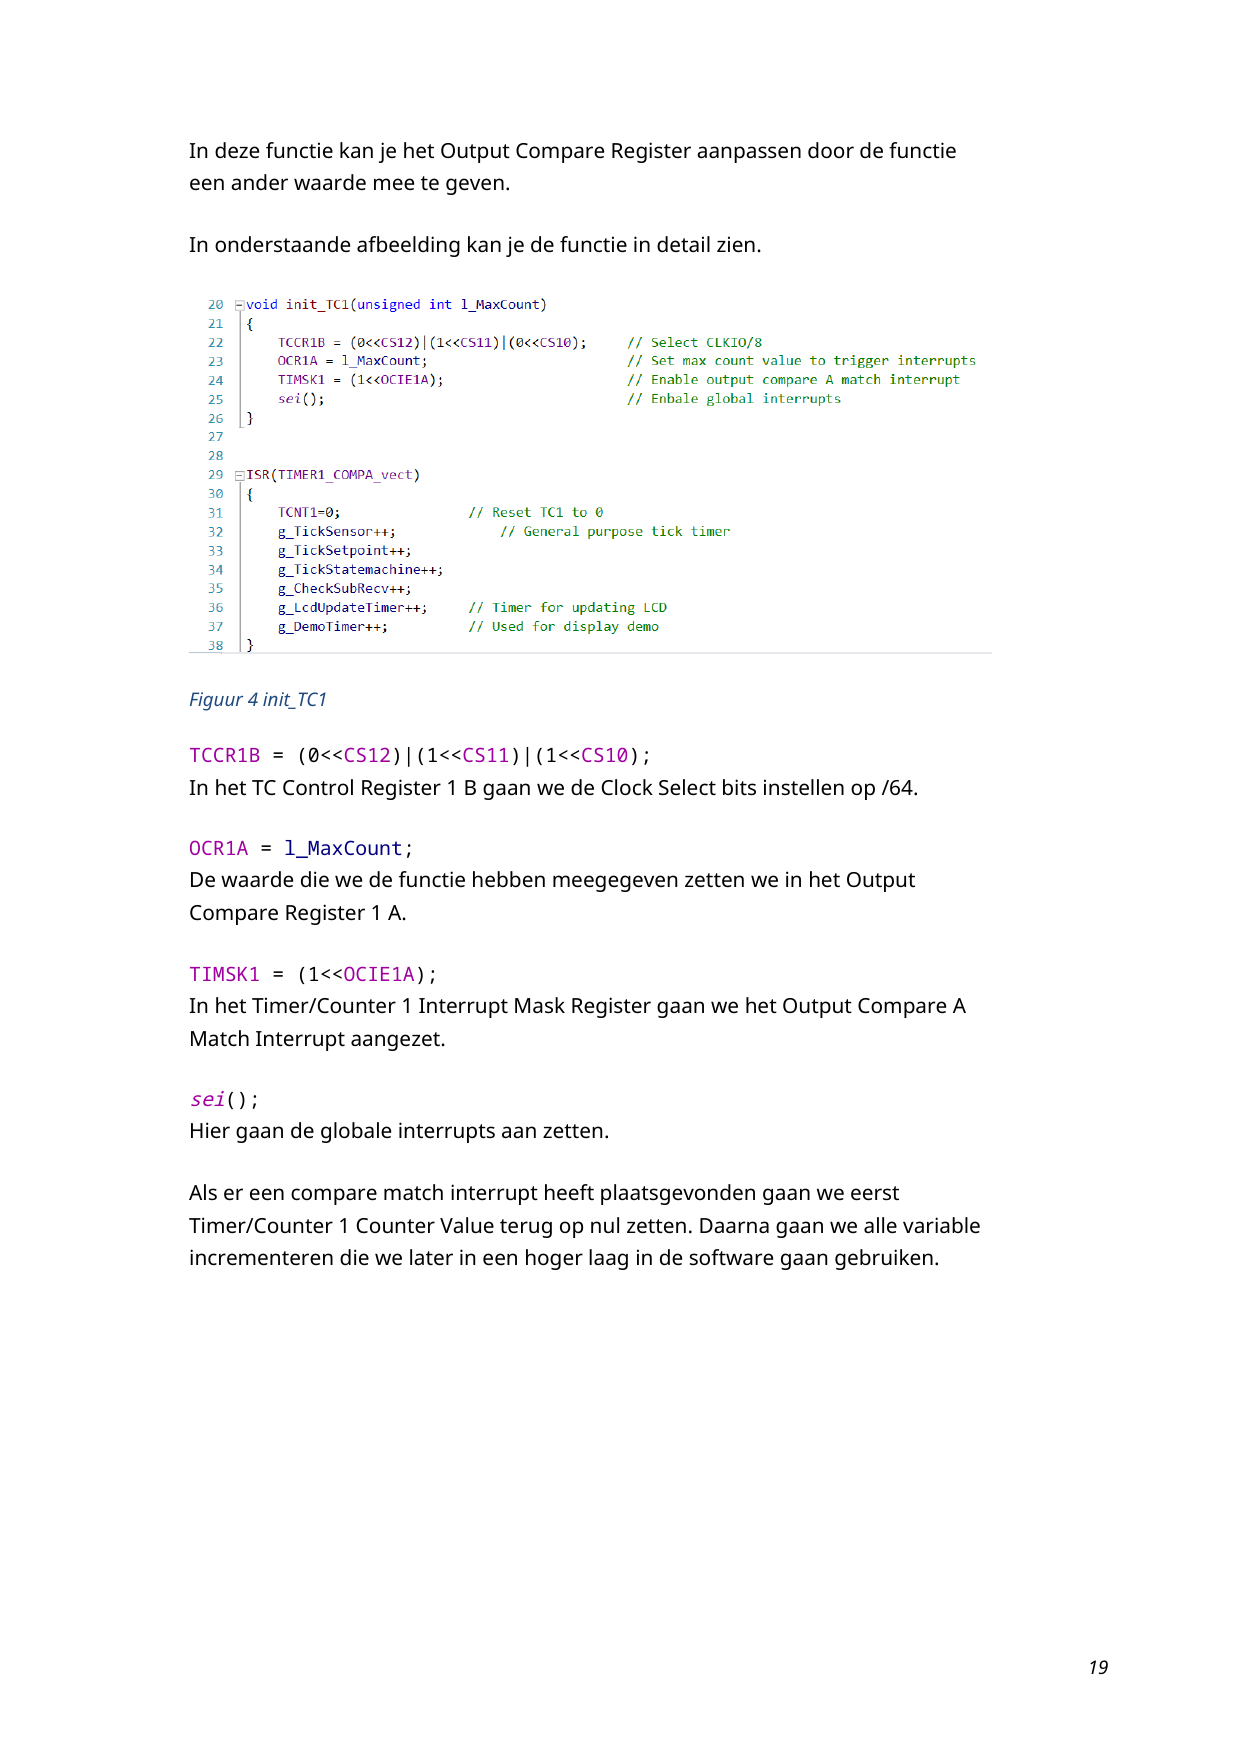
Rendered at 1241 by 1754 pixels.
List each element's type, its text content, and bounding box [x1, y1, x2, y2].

picture [188, 292, 993, 654]
text TCCR1B = (0<<CS12)|(1<<CS11)|(1<<CS10); In het TC Control Register 1 B gaan we de Clock Select bits instellen op /64. [189, 741, 992, 801]
text sei(); Hier gaan de globale interrupts aan zetten. [189, 1085, 992, 1145]
text OCR1A = l_MaxCount; De waarde die we de functie hebben meegegeven zetten we in het Output Compare Register 1 A. [189, 834, 992, 927]
text Als er een compare match interrupt heeft plaatsgevonden gaan we eerst Timer/Counter 1 Counter Value terug op nul zetten. Daarna gaan we alle variable incrementeren die we later in een hoger laag in de software gaan gebruiken. [189, 1178, 992, 1272]
text In deze functie kan je het Output Compare Register aanpassen door de functie een ander waarde mee te geven. [189, 136, 992, 197]
text TIMSK1 = (1<<OCIE1A); In het Timer/Counter 1 Interrupt Mask Register gaan we het Output Compare A Match Interrupt aangezet. [189, 960, 992, 1052]
text In onderstaande afbeelding kan je de functie in detail zien. [189, 230, 992, 259]
